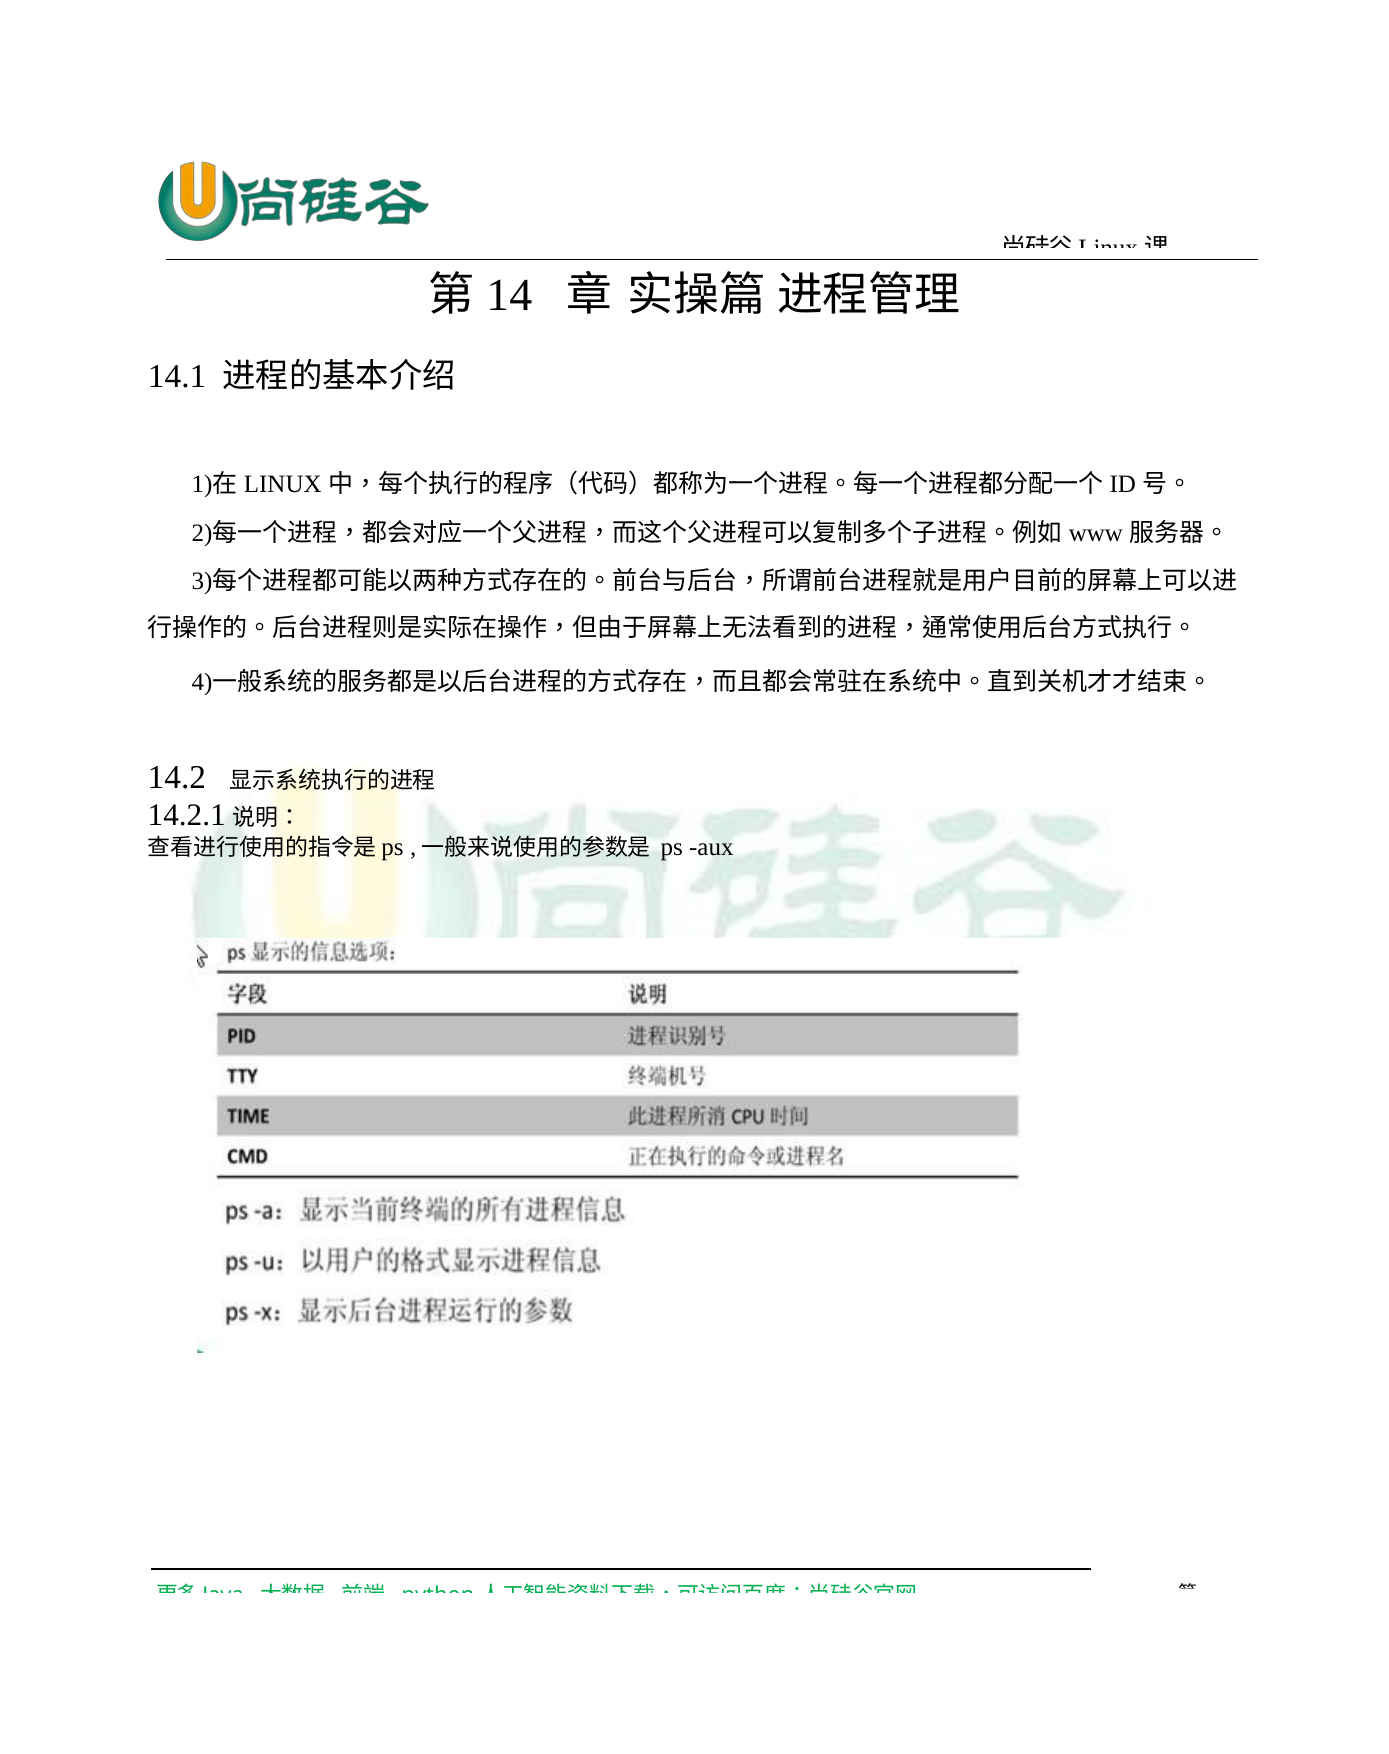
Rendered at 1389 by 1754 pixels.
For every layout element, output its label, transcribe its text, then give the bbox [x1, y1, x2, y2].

text 3)每个进程都可能以两种方式存在的。前台与后台，所谓前台进程就是用户目前的屏幕上可以进行操作的。后台进程则是实际在操作，但由于屏幕上无法看到的进程，通常使用后台方式执行。 [148, 562, 1241, 644]
picture [147, 726, 1241, 1353]
text 1)在 LINUX 中，每个执行的程序（代码）都称为一个进程。每一个进程都分配一个 ID 号。 [191, 466, 1253, 500]
text 4)一般系统的服务都是以后台进程的方式存在，而且都会常驻在系统中。直到关机才才结束。 [191, 663, 1253, 697]
text 2)每一个进程，都会对应一个父进程，而这个父进程可以复制多个子进程。例如 www 服务器。 [191, 514, 1253, 548]
subtitle 第 14 章 实操篇 进程管理 [135, 262, 1253, 324]
picture [147, 153, 436, 249]
subtitle 14.1 进程的基本介绍 [148, 352, 1253, 397]
